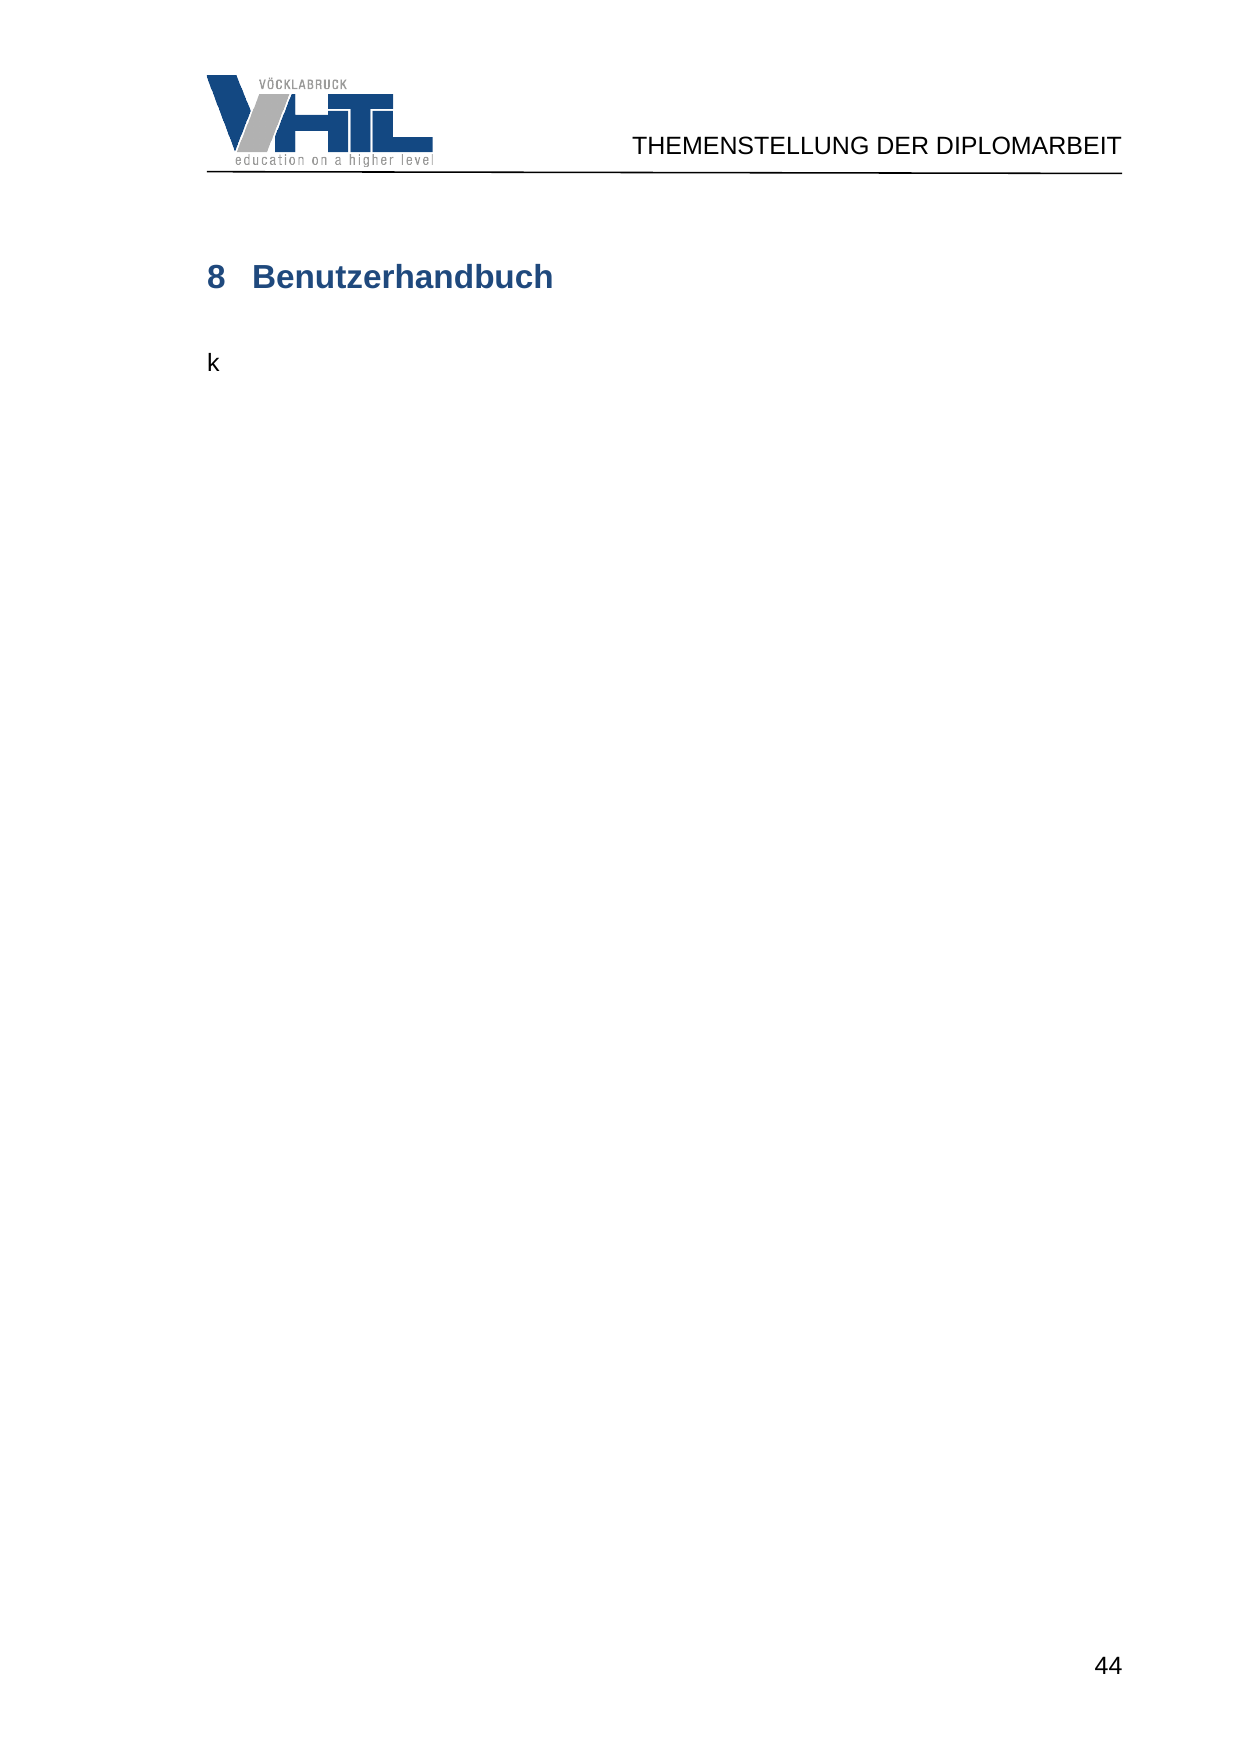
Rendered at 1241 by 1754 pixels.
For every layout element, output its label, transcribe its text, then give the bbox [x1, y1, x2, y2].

text k [207, 348, 1122, 376]
subtitle Benutzerhandbuch [207, 257, 1122, 295]
picture [206, 75, 433, 167]
